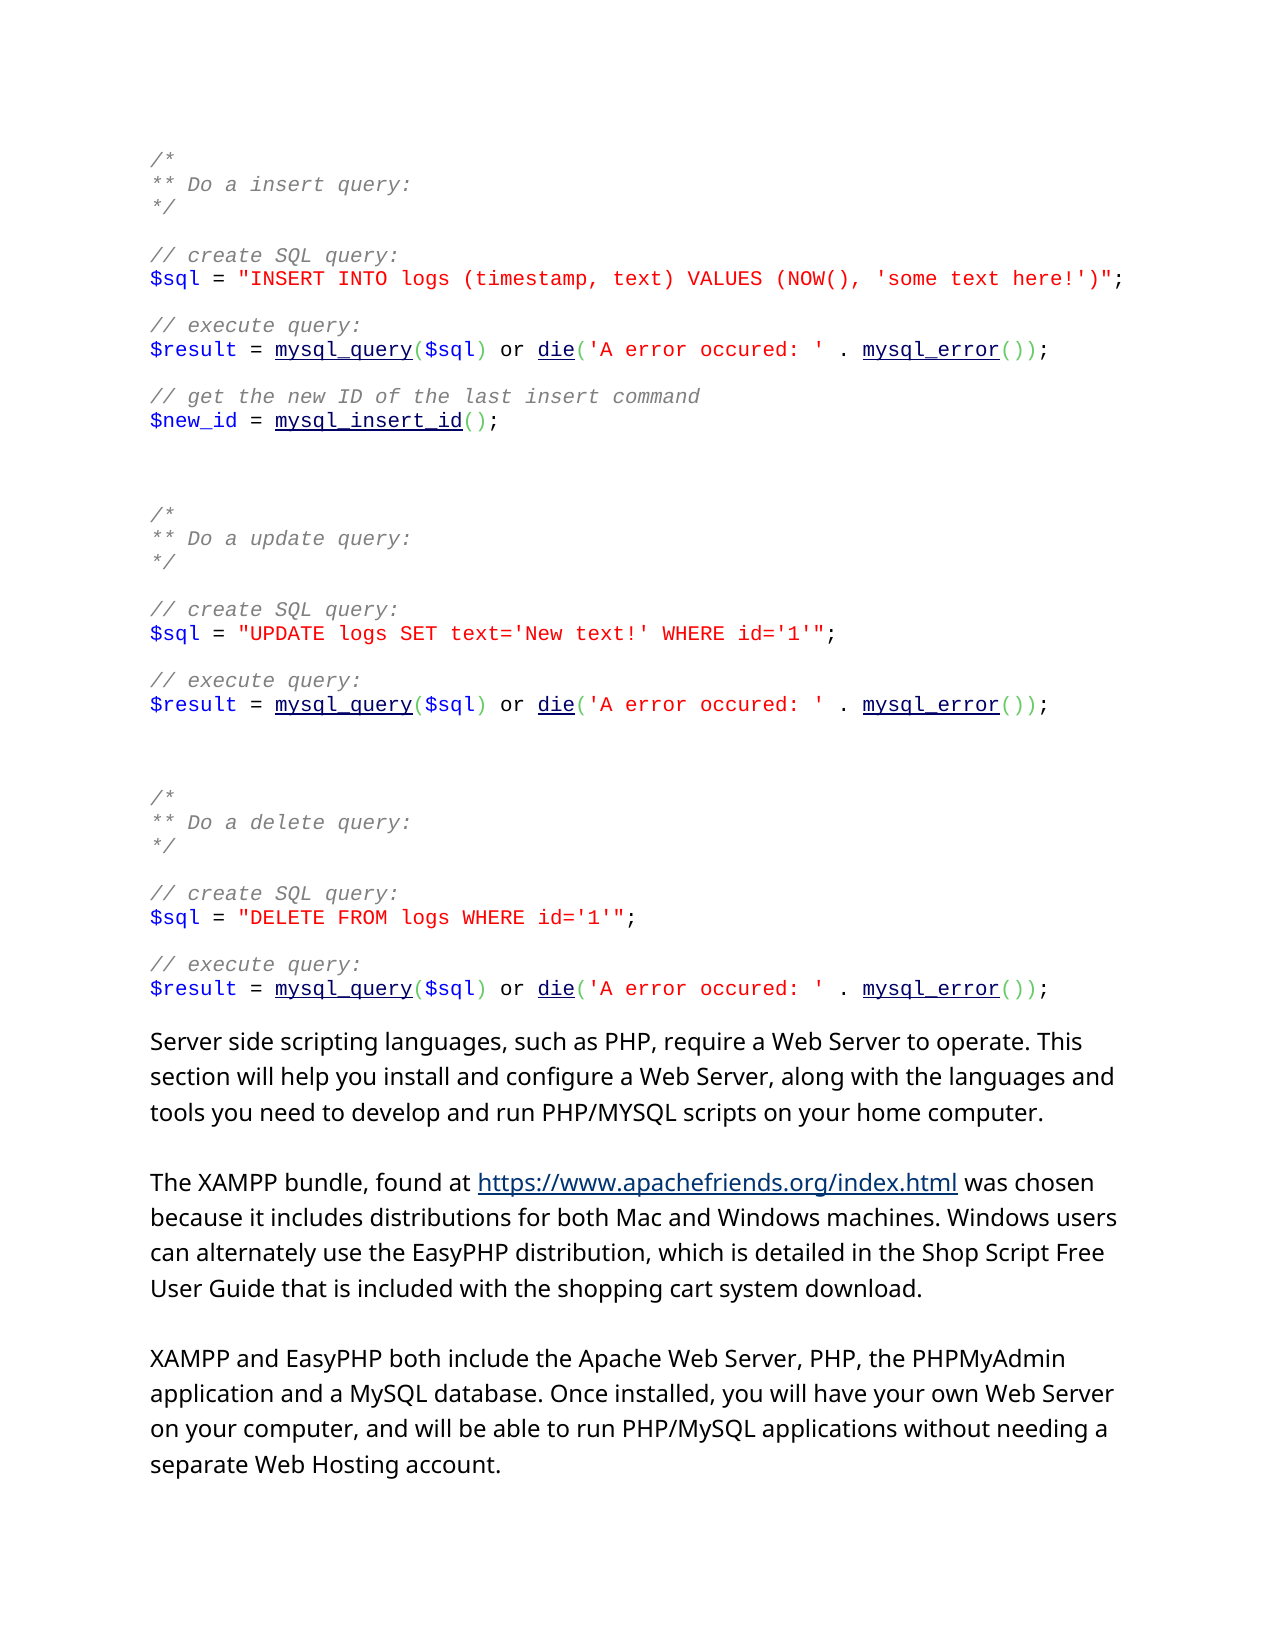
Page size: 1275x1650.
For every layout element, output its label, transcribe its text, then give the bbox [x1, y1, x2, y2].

text // execute query: [150, 670, 1125, 694]
text // execute query: [150, 316, 1125, 339]
text $result = mysql_query($sql) or die('A error occured: ' . mysql_error()); [150, 339, 1125, 363]
text $sql = "DELETE FROM logs WHERE id='1'"; [150, 907, 1125, 930]
text // get the new ID of the last insert command [150, 386, 1125, 410]
text */ [150, 552, 1125, 576]
text /* [150, 150, 1125, 174]
text $sql = "UPDATE logs SET text='New text!' WHERE id='1'"; [150, 623, 1125, 647]
text /* [150, 788, 1125, 812]
text $sql = "INSERT INTO logs (timestamp, text) VALUES (NOW(), 'some text here!')"; [150, 268, 1125, 292]
text // execute query: [150, 954, 1125, 978]
text */ [150, 836, 1125, 859]
text /* [150, 505, 1125, 528]
text Server side scripting languages, such as PHP, require a Web Server to operate. This section will help you install and configure a Web Server, along with the languages and tools you need to develop and run PHP/MYSQL scripts on your home computer. The XAMPP bundle, found at https://www.apachefriends.org/index.html was chosen because it includes distributions for both Mac and Windows machines. Windows users can alternately use the EasyPHP distribution, which is detailed in the Shop Script Free User Guide that is included with the shopping cart system download. XAMPP and EasyPHP both include the Apache Web Server, PHP, the PHPMyAdmin application and a MySQL database. Once installed, you will have your own Web Server on your computer, and will be able to run PHP/MySQL applications without needing a separate Web Hosting account. [150, 1025, 1125, 1480]
text // create SQL query: [150, 244, 1125, 268]
text $new_id = mysql_insert_id(); [150, 410, 1125, 434]
text ** Do a update query: [150, 528, 1125, 552]
text ** Do a insert query: [150, 174, 1125, 197]
text $result = mysql_query($sql) or die('A error occured: ' . mysql_error()); [150, 694, 1125, 717]
text // create SQL query: [150, 883, 1125, 907]
text // create SQL query: [150, 599, 1125, 623]
text $result = mysql_query($sql) or die('A error occured: ' . mysql_error()); [150, 978, 1125, 1001]
text */ [150, 197, 1125, 221]
text ** Do a delete query: [150, 812, 1125, 836]
